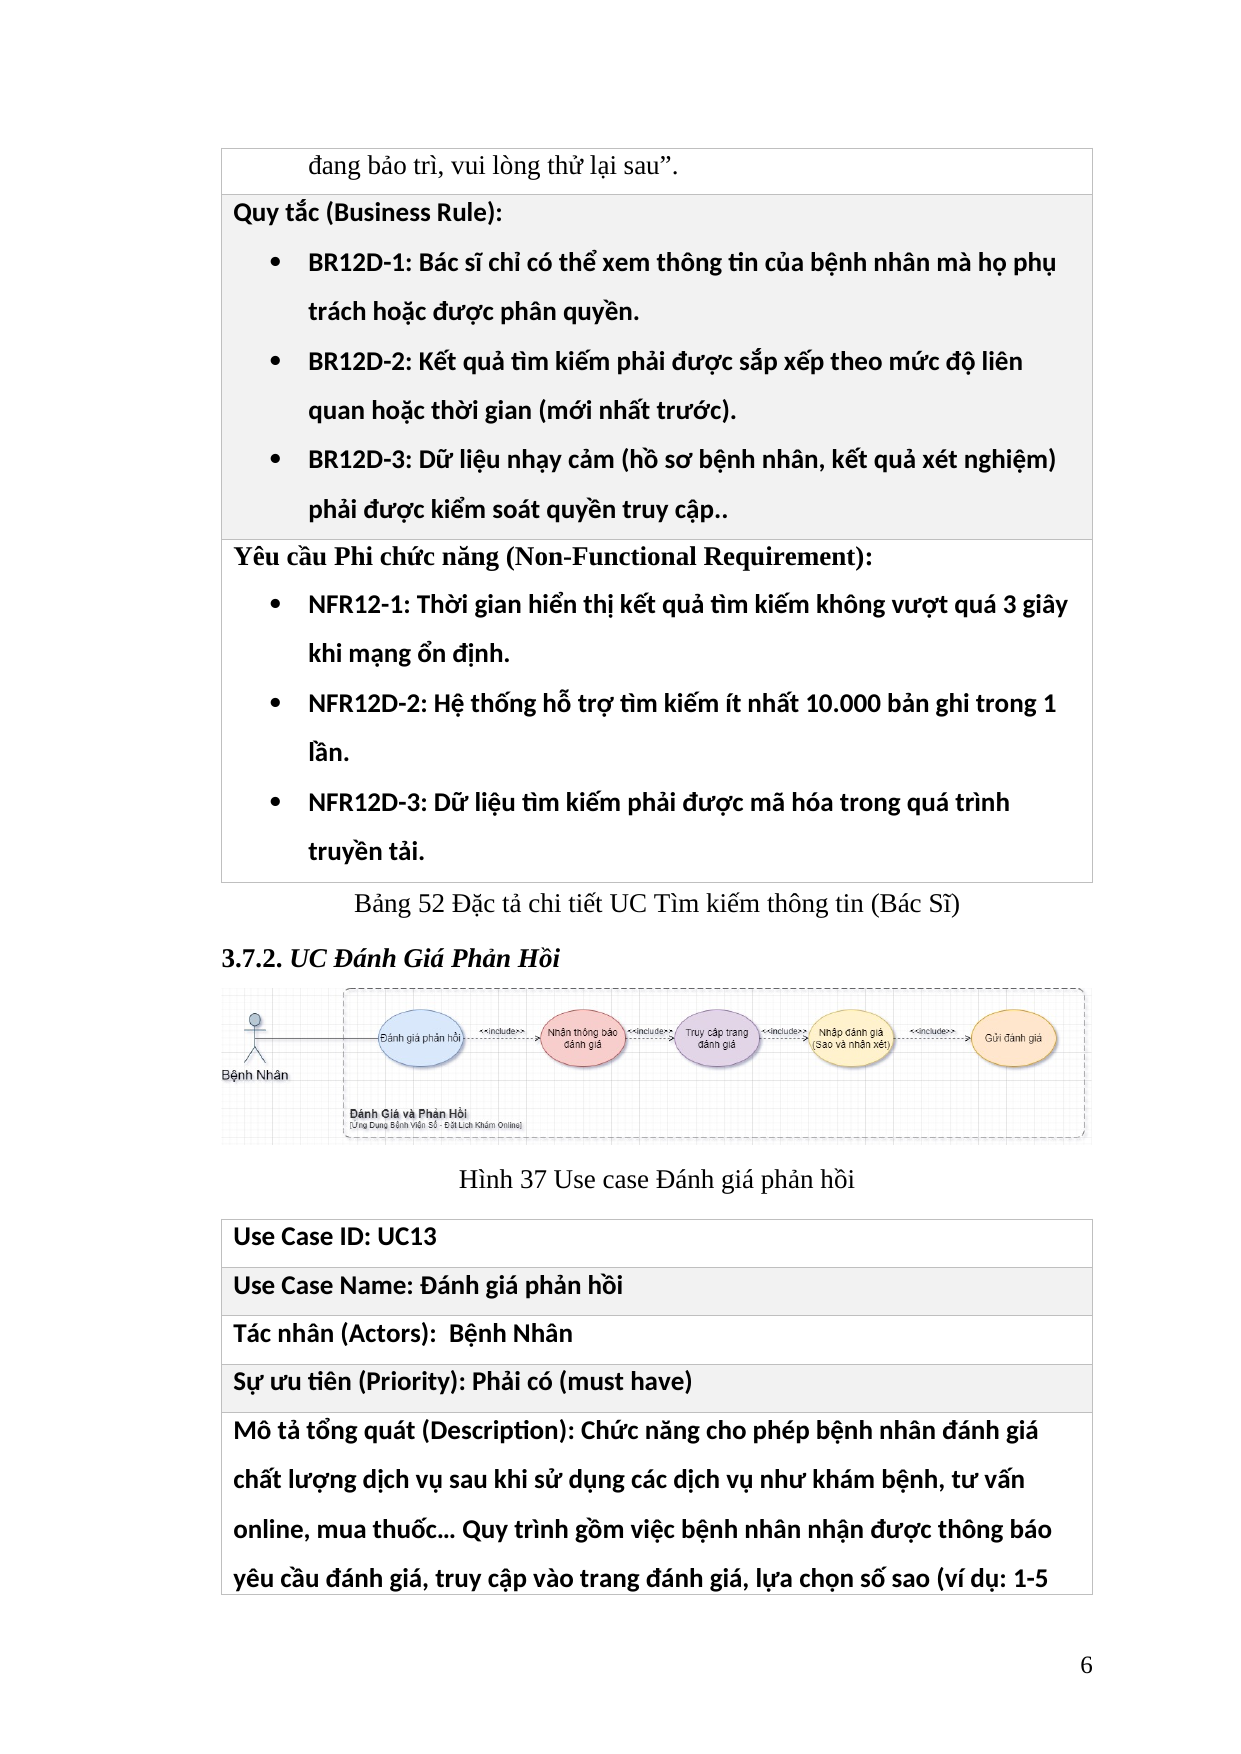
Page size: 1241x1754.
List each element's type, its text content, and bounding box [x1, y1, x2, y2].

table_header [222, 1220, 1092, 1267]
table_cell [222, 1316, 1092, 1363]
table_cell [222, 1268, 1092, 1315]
text Bảng 52 Đặc tả chi tiết UC Tìm kiếm thông tin (Bác Sĩ) [221, 887, 1092, 918]
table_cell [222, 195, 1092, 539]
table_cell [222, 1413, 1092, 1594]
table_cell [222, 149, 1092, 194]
subtitle UC Đánh Giá Phản Hồi [221, 942, 1092, 973]
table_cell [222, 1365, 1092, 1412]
text Hình 37 Use case Đánh giá phản hồi [221, 1163, 1092, 1194]
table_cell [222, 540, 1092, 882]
picture [221, 988, 1092, 1145]
